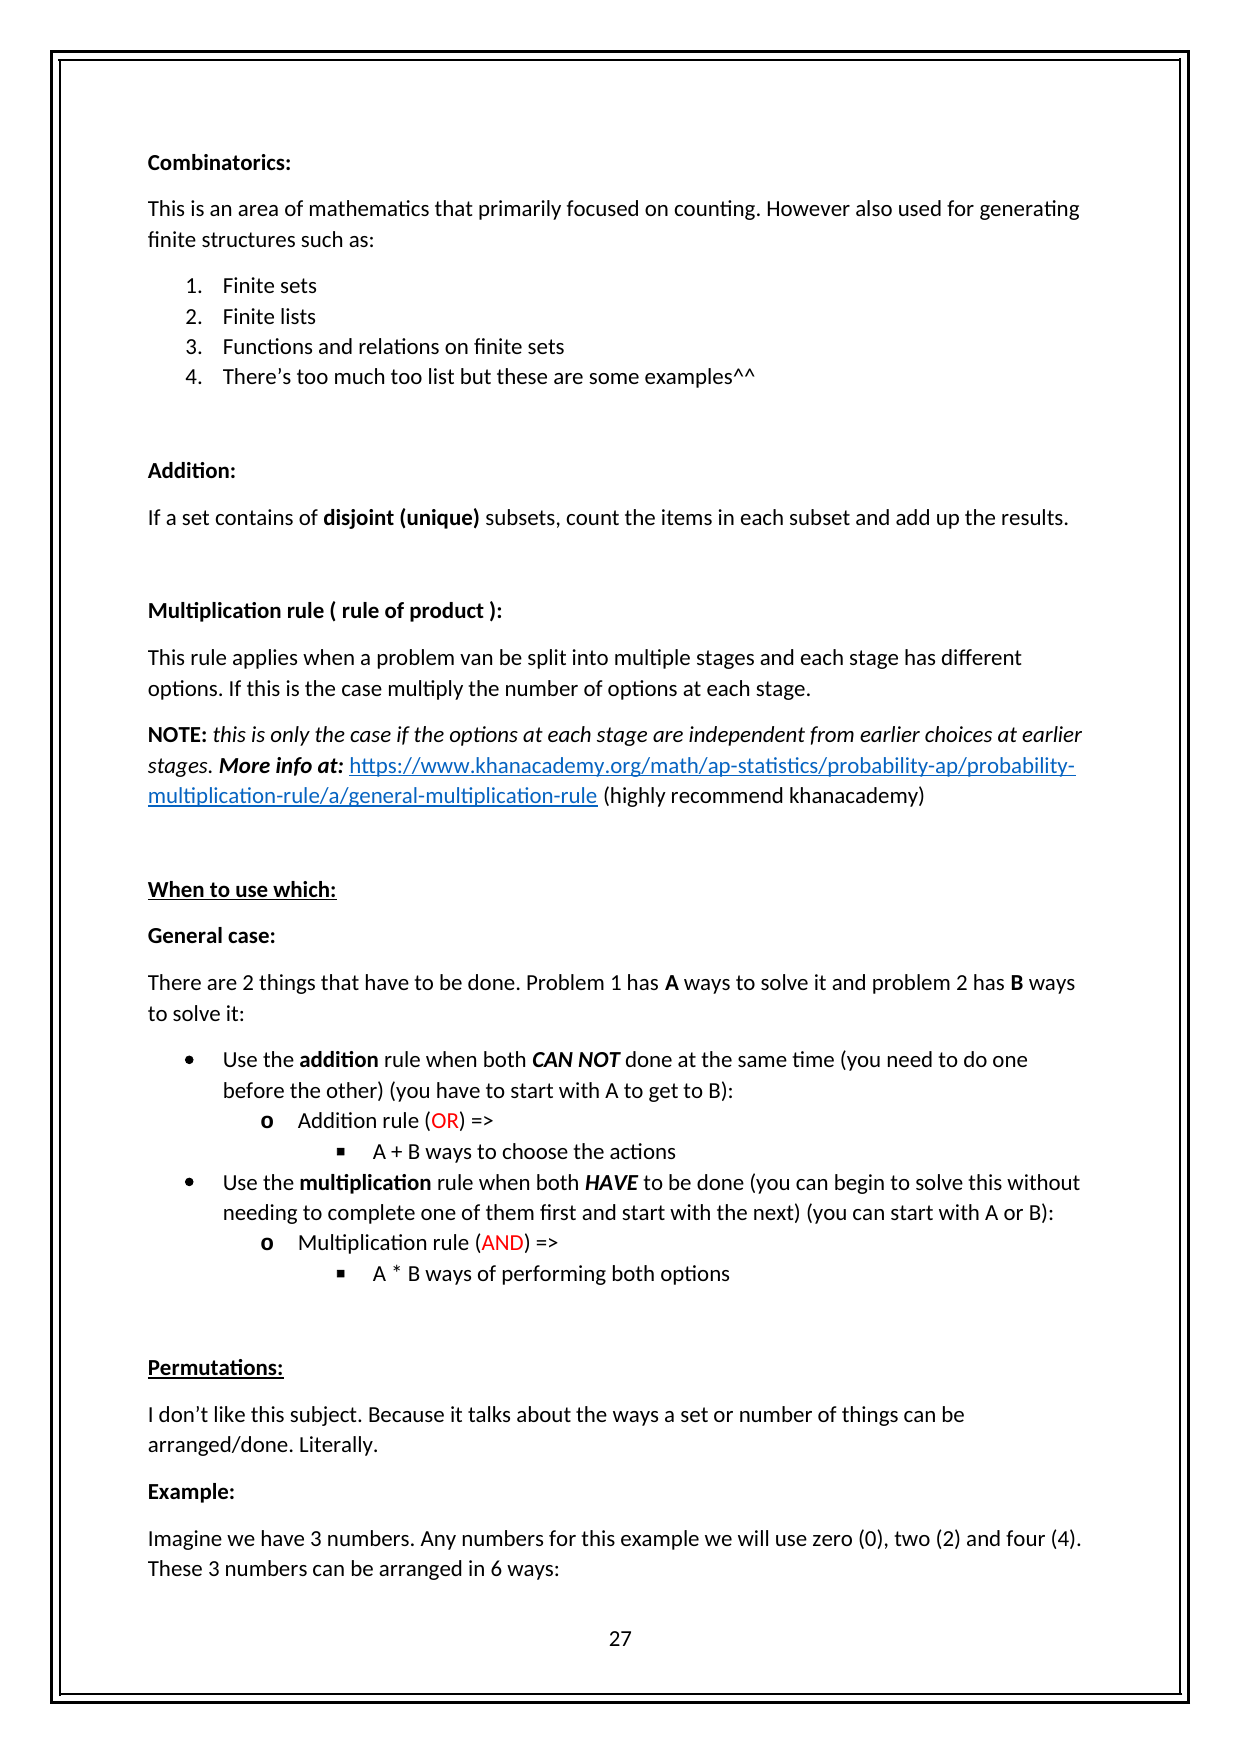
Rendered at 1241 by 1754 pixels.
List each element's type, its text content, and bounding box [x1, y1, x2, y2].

text General case: [148, 922, 1093, 949]
list Use the addition rule when both CAN NOT done at the same time (you need to do one before the other) (you have to start with A to get to B): [185, 1046, 1093, 1104]
list Functions and relations on finite sets [185, 332, 1093, 360]
text Permutations: [148, 1353, 1093, 1381]
text If a set contains of disjoint (unique) subsets, count the items in each subset and add up the results. [148, 503, 1093, 531]
list Addition rule (OR) => [260, 1106, 1093, 1135]
list A * B ways of performing both options [335, 1259, 1093, 1287]
text This rule applies when a problem van be split into multiple stages and each stage has different options. If this is the case multiply the number of options at each stage. [148, 643, 1093, 702]
text NOTE: this is only the case if the options at each stage are independent from earlier choices at earlier stages. More info at: https://www.khanacademy.org/math/ap-statistics/probability-ap/probability-multiplication-rule/a/general-multiplication-rule (highly recommend khanacademy) [148, 721, 1093, 809]
list There’s too much too list but these are some examples^^ [185, 362, 1093, 390]
list Use the multiplication rule when both HAVE to be done (you can begin to solve this without needing to complete one of them first and start with the next) (you can start with A or B): [185, 1168, 1093, 1226]
text Multiplication rule ( rule of product ): [148, 597, 1093, 624]
list Multiplication rule (AND) => [260, 1228, 1093, 1257]
list A + B ways to choose the actions [335, 1137, 1093, 1165]
text Example: [148, 1477, 1093, 1505]
text Combinatorics: [148, 148, 1093, 176]
text I don’t like this subject. Because it talks about the ways a set or number of things can be arranged/done. Literally. [148, 1400, 1093, 1458]
text Imagine we have 3 numbers. Any numbers for this example we will use zero (0), two (2) and four (4). These 3 numbers can be arranged in 6 ways: [148, 1524, 1093, 1582]
list Finite sets [185, 272, 1093, 299]
text When to use which: [148, 875, 1093, 903]
text There are 2 things that have to be done. Problem 1 has A ways to solve it and problem 2 has B ways to solve it: [148, 968, 1093, 1027]
list Finite lists [185, 302, 1093, 330]
text This is an area of mathematics that primarily focused on counting. However also used for generating finite structures such as: [148, 194, 1093, 253]
text Addition: [148, 456, 1093, 484]
